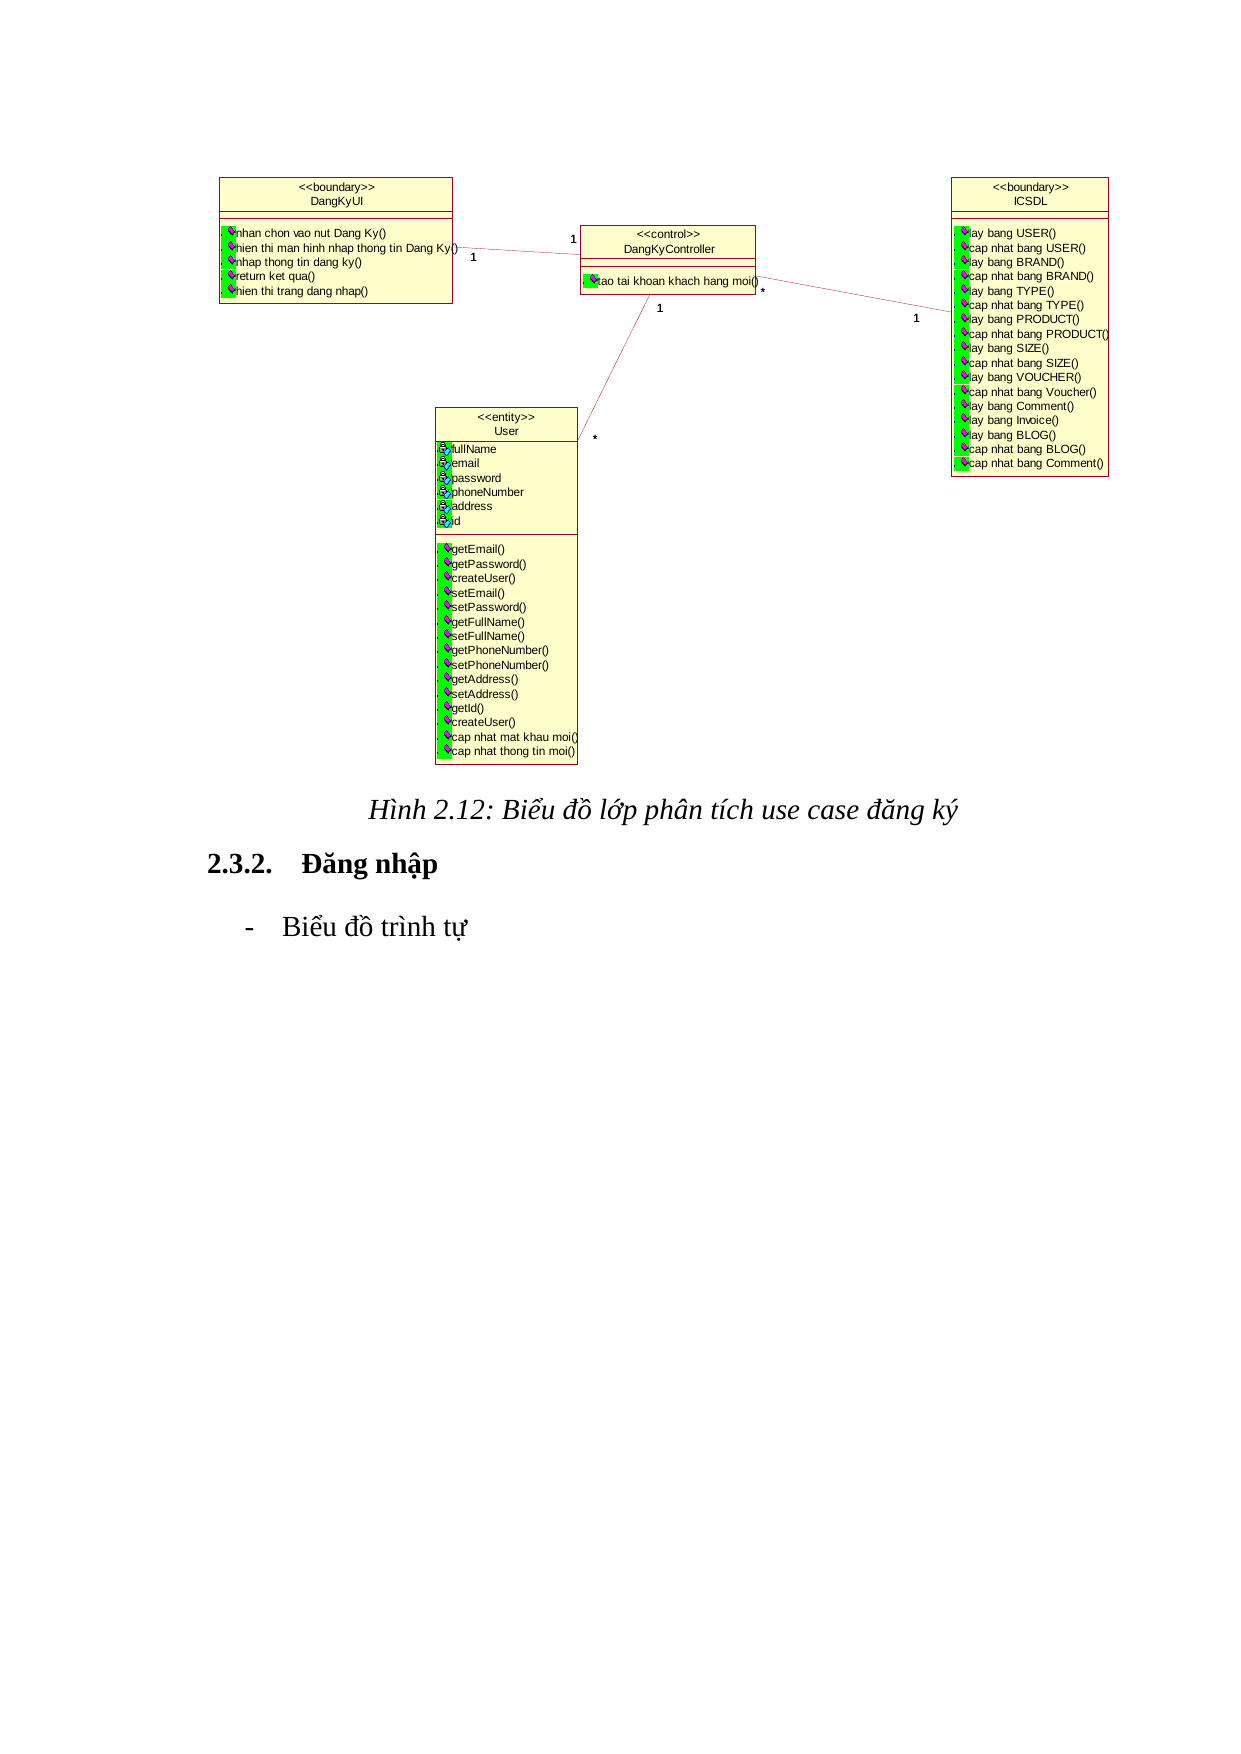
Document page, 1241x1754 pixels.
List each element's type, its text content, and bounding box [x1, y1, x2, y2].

text Hình 2.12: Biểu đồ lớp phân tích use case đăng ký [207, 792, 1122, 826]
subtitle Đăng nhập [207, 846, 1122, 880]
list Biểu đồ trình tự [244, 909, 1122, 943]
